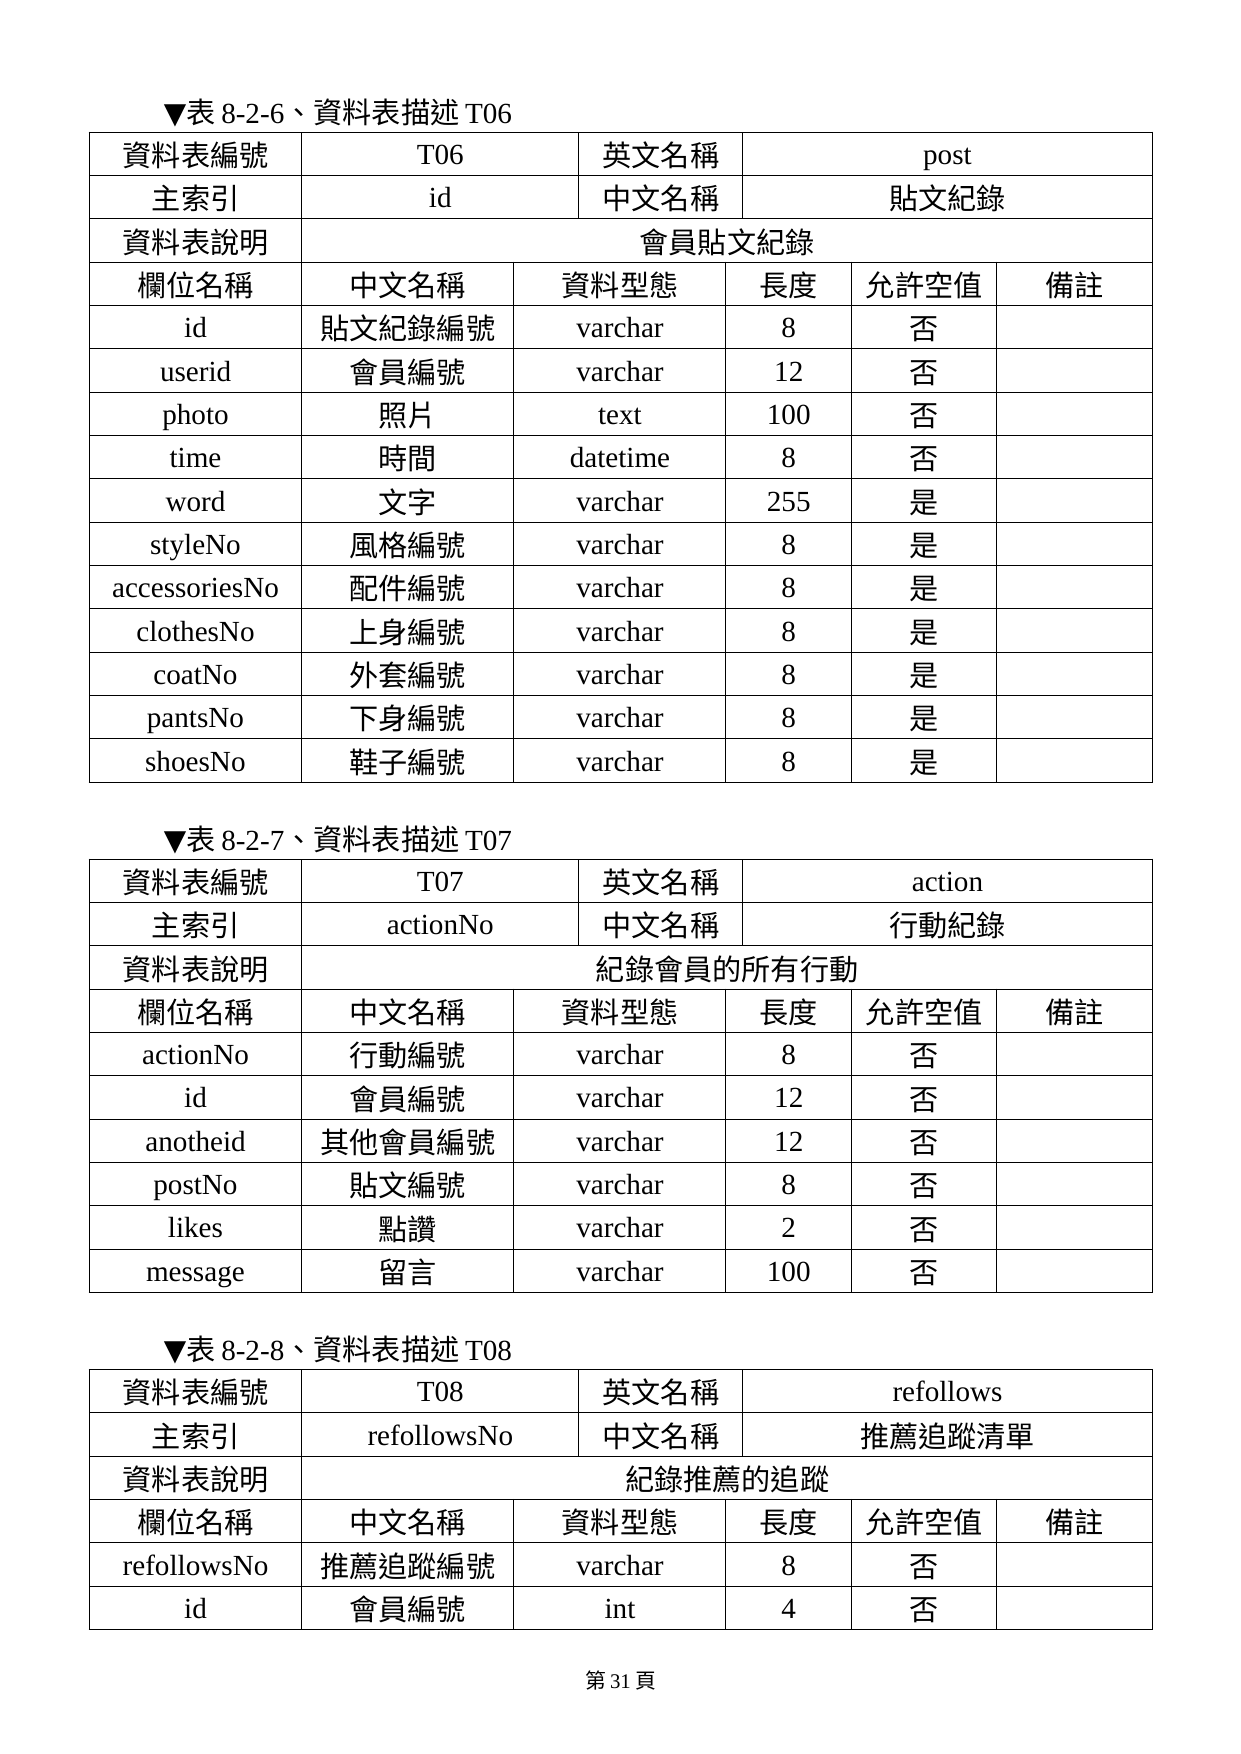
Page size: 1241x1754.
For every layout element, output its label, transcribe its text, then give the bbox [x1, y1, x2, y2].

table_cell 外套編號 [302, 653, 513, 695]
table_cell [997, 1206, 1152, 1248]
table_cell 是 [852, 696, 996, 738]
table_cell 欄位名稱 [90, 990, 301, 1032]
table_cell refollowsNo [302, 1413, 578, 1456]
table_cell 是 [852, 566, 996, 608]
table_cell 中文名稱 [579, 1413, 742, 1456]
table_cell [997, 1163, 1152, 1205]
table_cell 備註 [997, 990, 1152, 1032]
table_cell varchar [514, 1206, 725, 1248]
table_cell varchar [514, 653, 725, 695]
table_cell varchar [514, 479, 725, 522]
table_cell 紀錄會員的所有行動 [302, 946, 1152, 988]
table_cell 8 [726, 739, 851, 782]
table_cell coatNo [90, 653, 301, 695]
table_cell varchar [514, 349, 725, 392]
table_cell 會員編號 [302, 1076, 513, 1118]
table_cell [997, 1120, 1152, 1162]
table_cell 否 [852, 1120, 996, 1162]
table_cell 否 [852, 1587, 996, 1629]
table_cell 是 [852, 653, 996, 695]
table_cell 12 [726, 349, 851, 392]
table_cell 行動編號 [302, 1033, 513, 1075]
table_cell [997, 653, 1152, 695]
table_cell [997, 523, 1152, 565]
table_cell 照片 [302, 393, 513, 435]
table_cell [997, 1587, 1152, 1629]
text ▼表8-2-8、資料表描述T08 [164, 1326, 1152, 1369]
table_cell 下身編號 [302, 696, 513, 738]
table_cell clothesNo [90, 609, 301, 652]
table_cell accessoriesNo [90, 566, 301, 608]
table_cell 12 [726, 1076, 851, 1118]
table_cell message [90, 1250, 301, 1292]
table_cell 100 [726, 393, 851, 435]
table_cell 點讚 [302, 1206, 513, 1248]
table_cell 上身編號 [302, 609, 513, 652]
table_cell datetime [514, 436, 725, 478]
table_cell 備註 [997, 1500, 1152, 1542]
table_cell [997, 349, 1152, 392]
table_cell 8 [726, 1033, 851, 1075]
table_cell 是 [852, 479, 996, 522]
table_cell 否 [852, 1033, 996, 1075]
table_cell 8 [726, 306, 851, 348]
table_cell 資料表說明 [90, 946, 301, 988]
table_cell 貼文紀錄編號 [302, 306, 513, 348]
table_cell 推薦追蹤清單 [743, 1413, 1152, 1456]
table_cell varchar [514, 1033, 725, 1075]
table_cell 貼文編號 [302, 1163, 513, 1205]
table_header post [743, 133, 1152, 175]
table_cell [997, 566, 1152, 608]
table_cell actionNo [90, 1033, 301, 1075]
table_cell likes [90, 1206, 301, 1248]
table_cell 8 [726, 609, 851, 652]
table_cell 欄位名稱 [90, 1500, 301, 1542]
table_cell 貼文紀錄 [743, 176, 1152, 218]
table_header T08 [302, 1370, 578, 1412]
table_cell [997, 479, 1152, 522]
table_cell pantsNo [90, 696, 301, 738]
table_cell 255 [726, 479, 851, 522]
table_cell 允許空值 [852, 1500, 996, 1542]
table_cell [997, 609, 1152, 652]
table_cell 長度 [726, 1500, 851, 1542]
table_cell id [302, 176, 578, 218]
table_cell 否 [852, 1206, 996, 1248]
table_cell 資料表說明 [90, 1457, 301, 1499]
table_cell word [90, 479, 301, 522]
table_cell 推薦追蹤編號 [302, 1543, 513, 1586]
table_header T06 [302, 133, 578, 175]
table_cell [997, 1250, 1152, 1292]
table_header 資料表編號 [90, 133, 301, 175]
table_cell 中文名稱 [302, 1500, 513, 1542]
table_cell 是 [852, 739, 996, 782]
table_cell userid [90, 349, 301, 392]
table_cell 是 [852, 609, 996, 652]
table_header action [743, 860, 1152, 902]
table_cell [997, 436, 1152, 478]
table_cell 100 [726, 1250, 851, 1292]
table_cell 否 [852, 1163, 996, 1205]
table_cell 8 [726, 523, 851, 565]
table_cell 資料型態 [514, 263, 725, 305]
table_cell 否 [852, 436, 996, 478]
table_cell 否 [852, 306, 996, 348]
table_cell id [90, 306, 301, 348]
table_cell [997, 1076, 1152, 1118]
table_header 資料表編號 [90, 860, 301, 902]
table_cell 資料型態 [514, 1500, 725, 1542]
table_cell 配件編號 [302, 566, 513, 608]
table_cell 紀錄推薦的追蹤 [302, 1457, 1152, 1499]
table_cell 2 [726, 1206, 851, 1248]
table_cell varchar [514, 1250, 725, 1292]
table_header 英文名稱 [579, 133, 742, 175]
table_cell refollowsNo [90, 1543, 301, 1586]
table_cell 4 [726, 1587, 851, 1629]
table_cell 其他會員編號 [302, 1120, 513, 1162]
table_cell anotheid [90, 1120, 301, 1162]
table_cell 中文名稱 [302, 990, 513, 1032]
table_cell 行動紀錄 [743, 903, 1152, 945]
table_cell styleNo [90, 523, 301, 565]
table_cell 備註 [997, 263, 1152, 305]
table_cell 文字 [302, 479, 513, 522]
table_cell 風格編號 [302, 523, 513, 565]
table_cell [997, 1543, 1152, 1586]
table_cell [997, 1033, 1152, 1075]
table_cell 8 [726, 436, 851, 478]
table_cell [997, 393, 1152, 435]
table_cell 否 [852, 1543, 996, 1586]
table_cell text [514, 393, 725, 435]
table_cell varchar [514, 696, 725, 738]
text ▼表8-2-6、資料表描述T06 [164, 89, 1152, 132]
table_header 英文名稱 [579, 1370, 742, 1412]
table_cell varchar [514, 739, 725, 782]
table_cell varchar [514, 1543, 725, 1586]
table_cell [997, 306, 1152, 348]
table_cell 主索引 [90, 176, 301, 218]
table_cell varchar [514, 566, 725, 608]
table_cell time [90, 436, 301, 478]
table_cell 允許空值 [852, 263, 996, 305]
table_cell postNo [90, 1163, 301, 1205]
table_cell 8 [726, 1543, 851, 1586]
table_cell actionNo [302, 903, 578, 945]
table_cell 會員編號 [302, 349, 513, 392]
table_cell 是 [852, 523, 996, 565]
table_cell 留言 [302, 1250, 513, 1292]
table_cell 8 [726, 653, 851, 695]
table_header 資料表編號 [90, 1370, 301, 1412]
table_cell 8 [726, 1163, 851, 1205]
table_header T07 [302, 860, 578, 902]
table_cell varchar [514, 1076, 725, 1118]
table_cell 會員編號 [302, 1587, 513, 1629]
table_cell 否 [852, 393, 996, 435]
table_cell 否 [852, 349, 996, 392]
table_header 英文名稱 [579, 860, 742, 902]
table_cell 中文名稱 [302, 263, 513, 305]
table_cell 允許空值 [852, 990, 996, 1032]
table_cell 8 [726, 696, 851, 738]
table_cell 主索引 [90, 903, 301, 945]
table_cell id [90, 1587, 301, 1629]
table_cell 12 [726, 1120, 851, 1162]
table_cell 主索引 [90, 1413, 301, 1456]
table_cell 長度 [726, 990, 851, 1032]
table_cell varchar [514, 1163, 725, 1205]
table_cell photo [90, 393, 301, 435]
table_cell [997, 739, 1152, 782]
table_cell 時間 [302, 436, 513, 478]
table_cell 長度 [726, 263, 851, 305]
table_cell id [90, 1076, 301, 1118]
table_cell [997, 696, 1152, 738]
table_cell 否 [852, 1250, 996, 1292]
table_cell 中文名稱 [579, 903, 742, 945]
table_cell varchar [514, 523, 725, 565]
table_cell 8 [726, 566, 851, 608]
text ▼表8-2-7、資料表描述T07 [164, 816, 1152, 858]
table_cell varchar [514, 609, 725, 652]
table_cell 欄位名稱 [90, 263, 301, 305]
table_cell 會員貼文紀錄 [302, 219, 1152, 262]
table_cell varchar [514, 306, 725, 348]
table_header refollows [743, 1370, 1152, 1412]
table_cell varchar [514, 1120, 725, 1162]
table_cell int [514, 1587, 725, 1629]
table_cell 鞋子編號 [302, 739, 513, 782]
table_cell 中文名稱 [579, 176, 742, 218]
table_cell 否 [852, 1076, 996, 1118]
table_cell 資料型態 [514, 990, 725, 1032]
table_cell shoesNo [90, 739, 301, 782]
table_cell 資料表說明 [90, 219, 301, 262]
